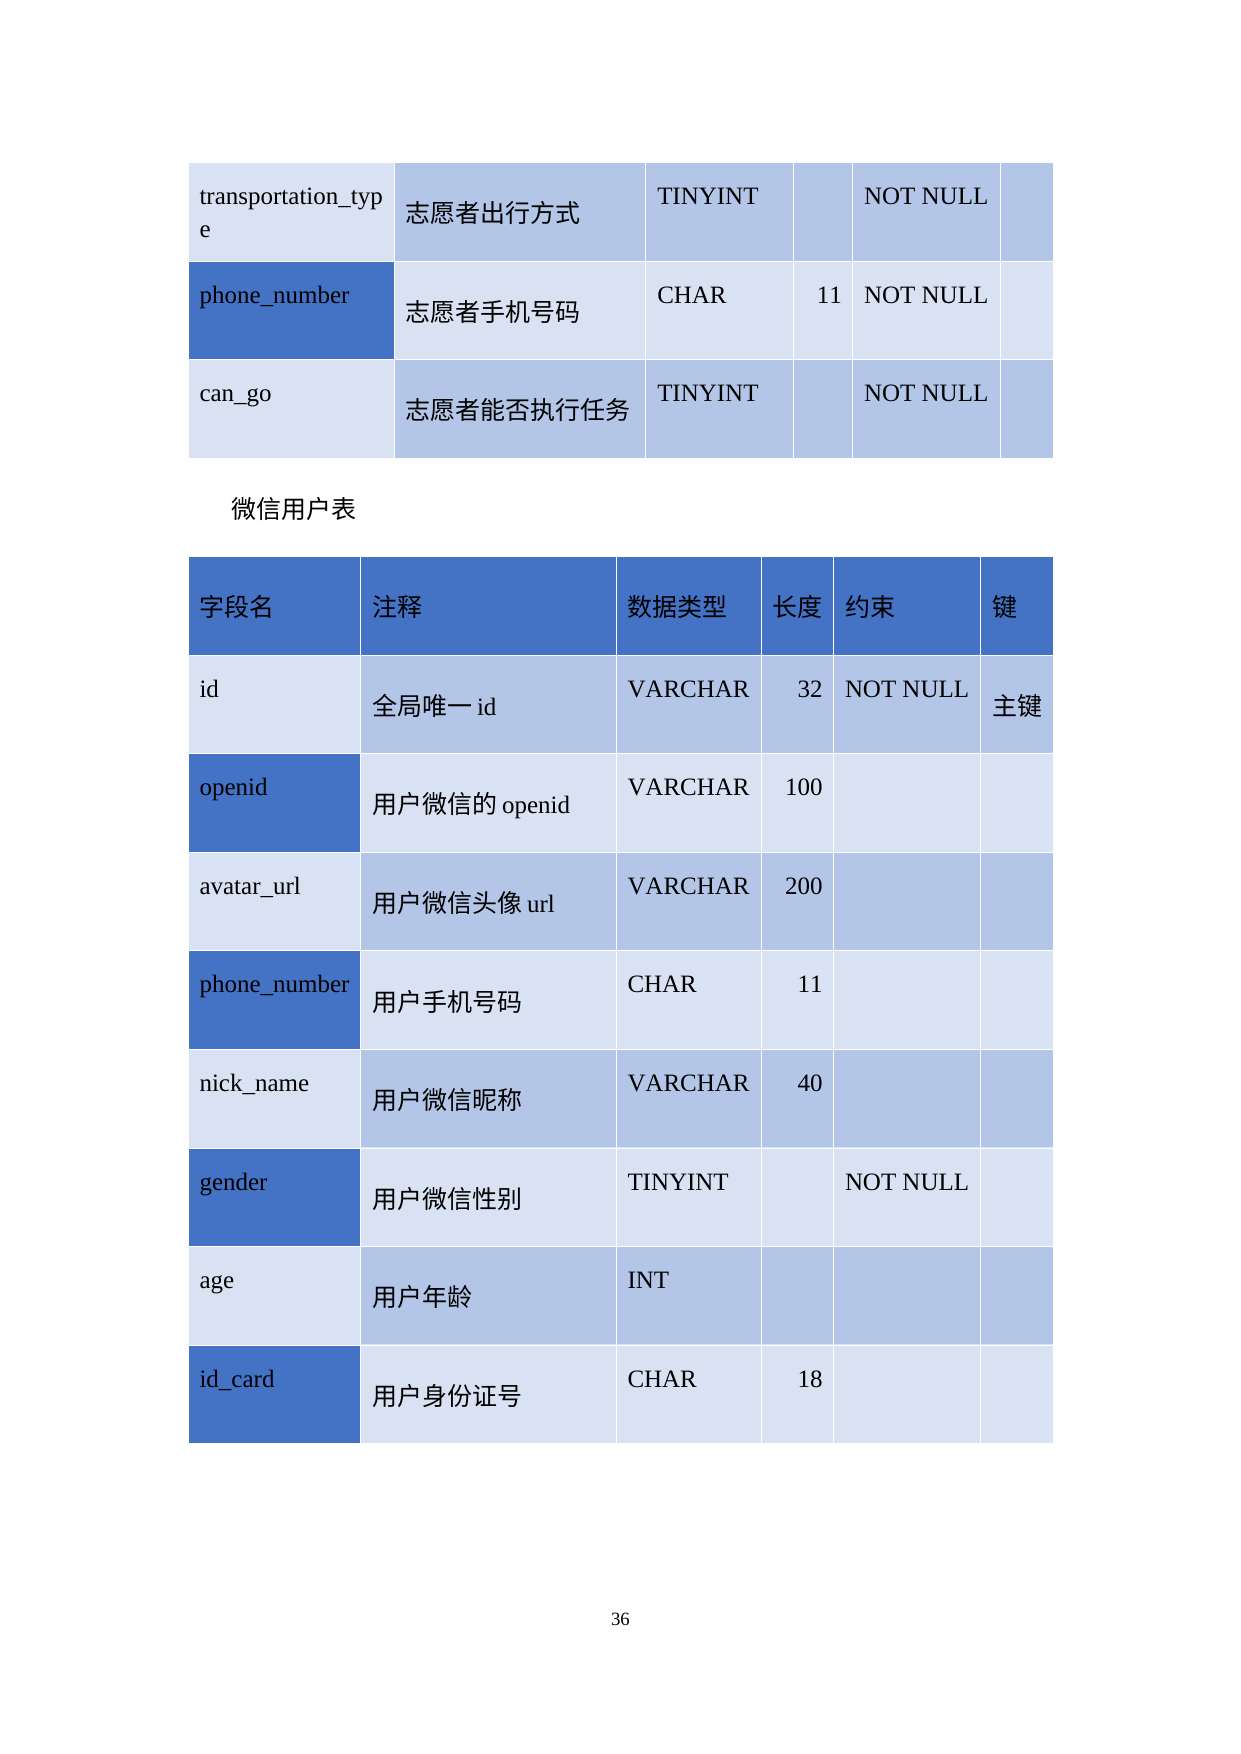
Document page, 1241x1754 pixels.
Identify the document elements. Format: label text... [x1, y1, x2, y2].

table_cell 志愿者出行方式 [395, 163, 645, 261]
table_cell [834, 1346, 980, 1443]
table_cell [834, 1050, 980, 1147]
table_cell [981, 853, 1053, 950]
table_cell TINYINT [646, 360, 793, 458]
text 微信用户表 [187, 475, 1053, 540]
table_cell [834, 754, 980, 852]
table_cell phone_number [189, 951, 360, 1049]
table_cell [981, 1149, 1053, 1246]
table_cell 志愿者手机号码 [395, 262, 645, 359]
table_cell CHAR [646, 262, 793, 359]
table_cell 200 [762, 853, 833, 950]
table_cell 用户身份证号 [361, 1346, 616, 1443]
table_cell [981, 754, 1053, 852]
table_cell [762, 1149, 833, 1246]
table_cell 主键 [981, 656, 1053, 753]
table_cell NOT NULL [834, 656, 980, 753]
table_cell 用户手机号码 [361, 951, 616, 1049]
table_cell [794, 360, 852, 458]
table_cell [981, 1247, 1053, 1344]
table_cell [1001, 360, 1053, 458]
table_cell [981, 1050, 1053, 1147]
table_header 约束 [834, 557, 980, 655]
table_cell NOT NULL [853, 360, 1000, 458]
table_cell [1001, 163, 1053, 261]
table_cell VARCHAR [617, 754, 761, 852]
table_cell 11 [762, 951, 833, 1049]
table_cell 18 [762, 1346, 833, 1443]
table_cell NOT NULL [853, 262, 1000, 359]
table_cell [981, 1346, 1053, 1443]
table_cell 用户年龄 [361, 1247, 616, 1344]
table_header 注释 [361, 557, 616, 655]
table_cell VARCHAR [617, 1050, 761, 1147]
table_cell [981, 951, 1053, 1049]
table_cell VARCHAR [617, 656, 761, 753]
table_cell [834, 951, 980, 1049]
table_cell [762, 1247, 833, 1344]
table_cell 用户微信昵称 [361, 1050, 616, 1147]
table_cell 32 [762, 656, 833, 753]
table_cell can_go [189, 360, 394, 458]
table_cell INT [617, 1247, 761, 1344]
table_cell NOT NULL [853, 163, 1000, 261]
table_cell age [189, 1247, 360, 1344]
table_cell phone_number [189, 262, 394, 359]
table_cell 用户微信的openid [361, 754, 616, 852]
table_cell CHAR [617, 951, 761, 1049]
table_cell TINYINT [617, 1149, 761, 1246]
table_header 数据类型 [617, 557, 761, 655]
table_cell 用户微信头像url [361, 853, 616, 950]
table_cell avatar_url [189, 853, 360, 950]
table_cell openid [189, 754, 360, 852]
table_cell 用户微信性别 [361, 1149, 616, 1246]
table_cell [794, 163, 852, 261]
table_cell id_card [189, 1346, 360, 1443]
table_cell id [189, 656, 360, 753]
table_cell 志愿者能否执行任务 [395, 360, 645, 458]
table_cell nick_name [189, 1050, 360, 1147]
table_cell VARCHAR [617, 853, 761, 950]
table_header 字段名 [189, 557, 360, 655]
table_cell [1001, 262, 1053, 359]
table_cell [834, 1247, 980, 1344]
table_cell 全局唯一id [361, 656, 616, 753]
table_cell transportation_type [189, 163, 394, 261]
table_cell gender [189, 1149, 360, 1246]
table_header 长度 [762, 557, 833, 655]
table_header 键 [981, 557, 1053, 655]
table_cell 100 [762, 754, 833, 852]
table_cell NOT NULL [834, 1149, 980, 1246]
table_cell CHAR [617, 1346, 761, 1443]
table_cell [834, 853, 980, 950]
table_cell TINYINT [646, 163, 793, 261]
table_cell 11 [794, 262, 852, 359]
table_cell 40 [762, 1050, 833, 1147]
